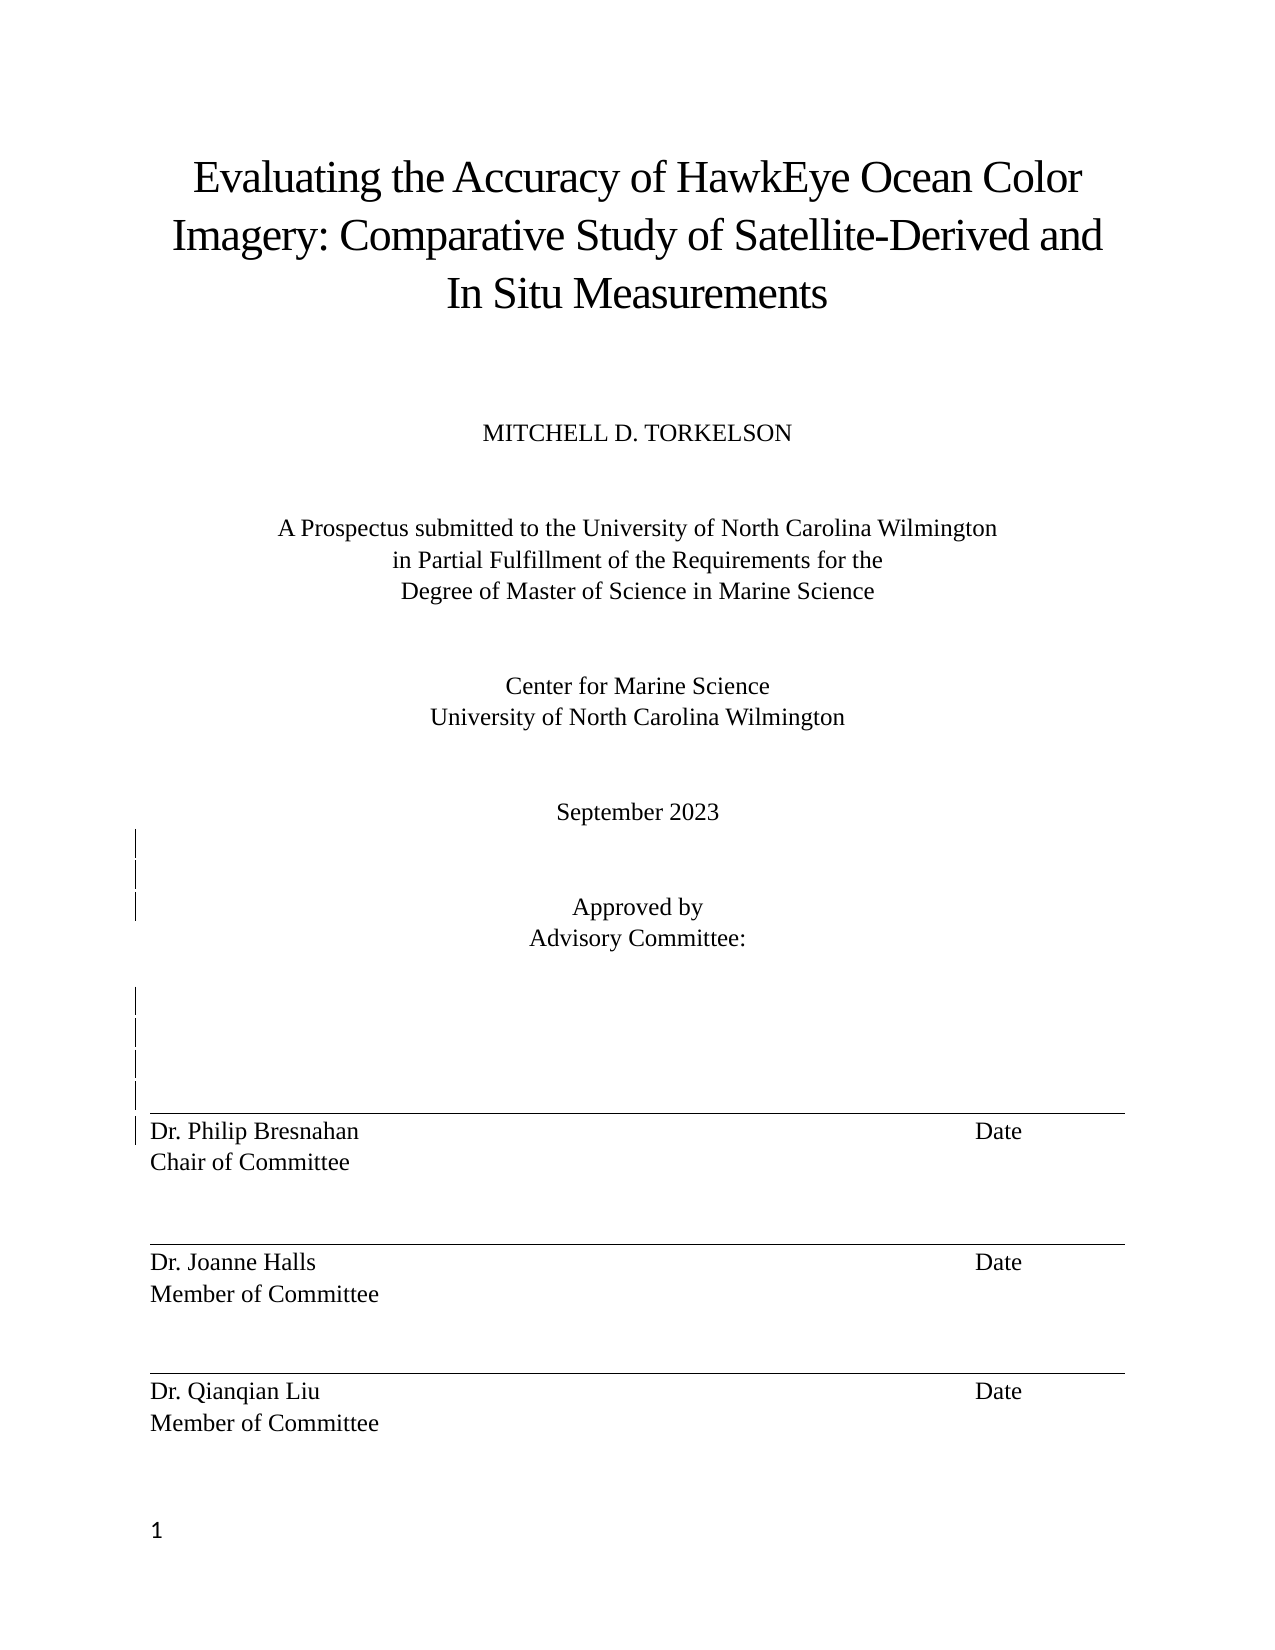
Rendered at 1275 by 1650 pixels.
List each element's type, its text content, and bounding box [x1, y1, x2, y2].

text Chair of Committee [150, 1147, 1125, 1176]
text Approved by [150, 892, 1125, 921]
text Dr. Philip Bresnahan Date [150, 1114, 1125, 1145]
text Member of Committee [150, 1279, 1125, 1307]
text A Prospectus submitted to the University of North Carolina Wilmington [150, 513, 1125, 542]
title Evaluating the Accuracy of HawkEye Ocean Color Imagery: Comparative Study of Satellite-Derived and In Situ Measurements [150, 150, 1125, 318]
text Member of Committee [150, 1408, 1125, 1437]
text Center for Marine Science [150, 671, 1125, 700]
text Dr. Joanne Halls Date [150, 1245, 1125, 1276]
text Degree of Master of Science in Marine Science [150, 576, 1125, 605]
text September 2023 [150, 797, 1125, 826]
text Dr. Qianqian Liu Date [150, 1374, 1125, 1405]
text Advisory Committee: [150, 923, 1125, 952]
text MITCHELL D. TORKELSON [150, 418, 1125, 447]
text in Partial Fulfillment of the Requirements for the [150, 545, 1125, 573]
text University of North Carolina Wilmington [150, 702, 1125, 731]
